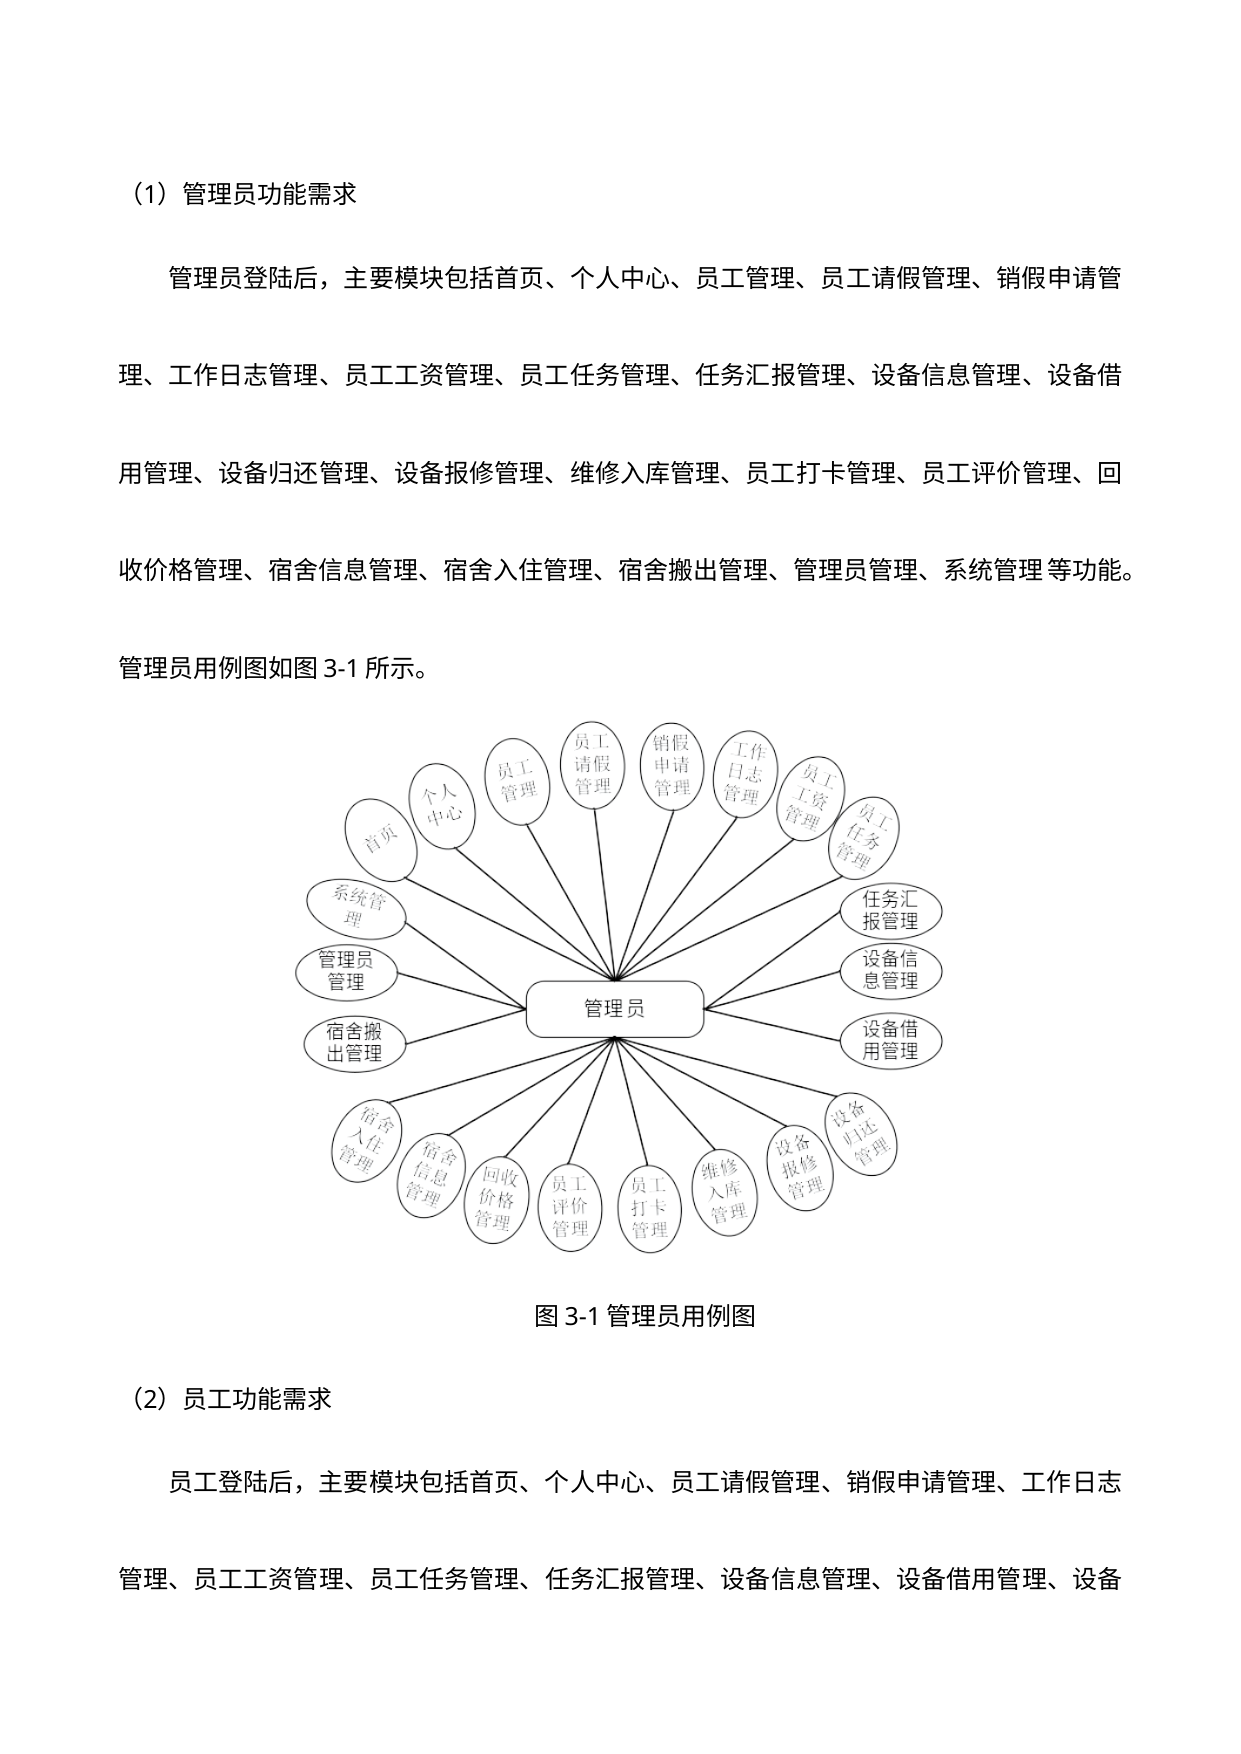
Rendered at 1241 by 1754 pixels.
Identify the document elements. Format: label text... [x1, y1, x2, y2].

text 管理员登陆后，主要模块包括首页、个人中心、员工管理、员工请假管理、销假申请管理、工作日志管理、员工工资管理、员工任务管理、任务汇报管理、设备信息管理、设备借用管理、设备归还管理、设备报修管理、维修入库管理、员工打卡管理、员工评价管理、回收价格管理、宿舍信息管理、宿舍入住管理、宿舍搬出管理、管理员管理、系统管理等功能。管理员用例图如图3-1所示。 [118, 244, 1122, 699]
text （1）管理员功能需求 [118, 161, 1122, 226]
text 图3-1管理员用例图 [118, 1282, 1122, 1347]
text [118, 1448, 1122, 1611]
text （2）员工功能需求 [118, 1365, 1122, 1430]
